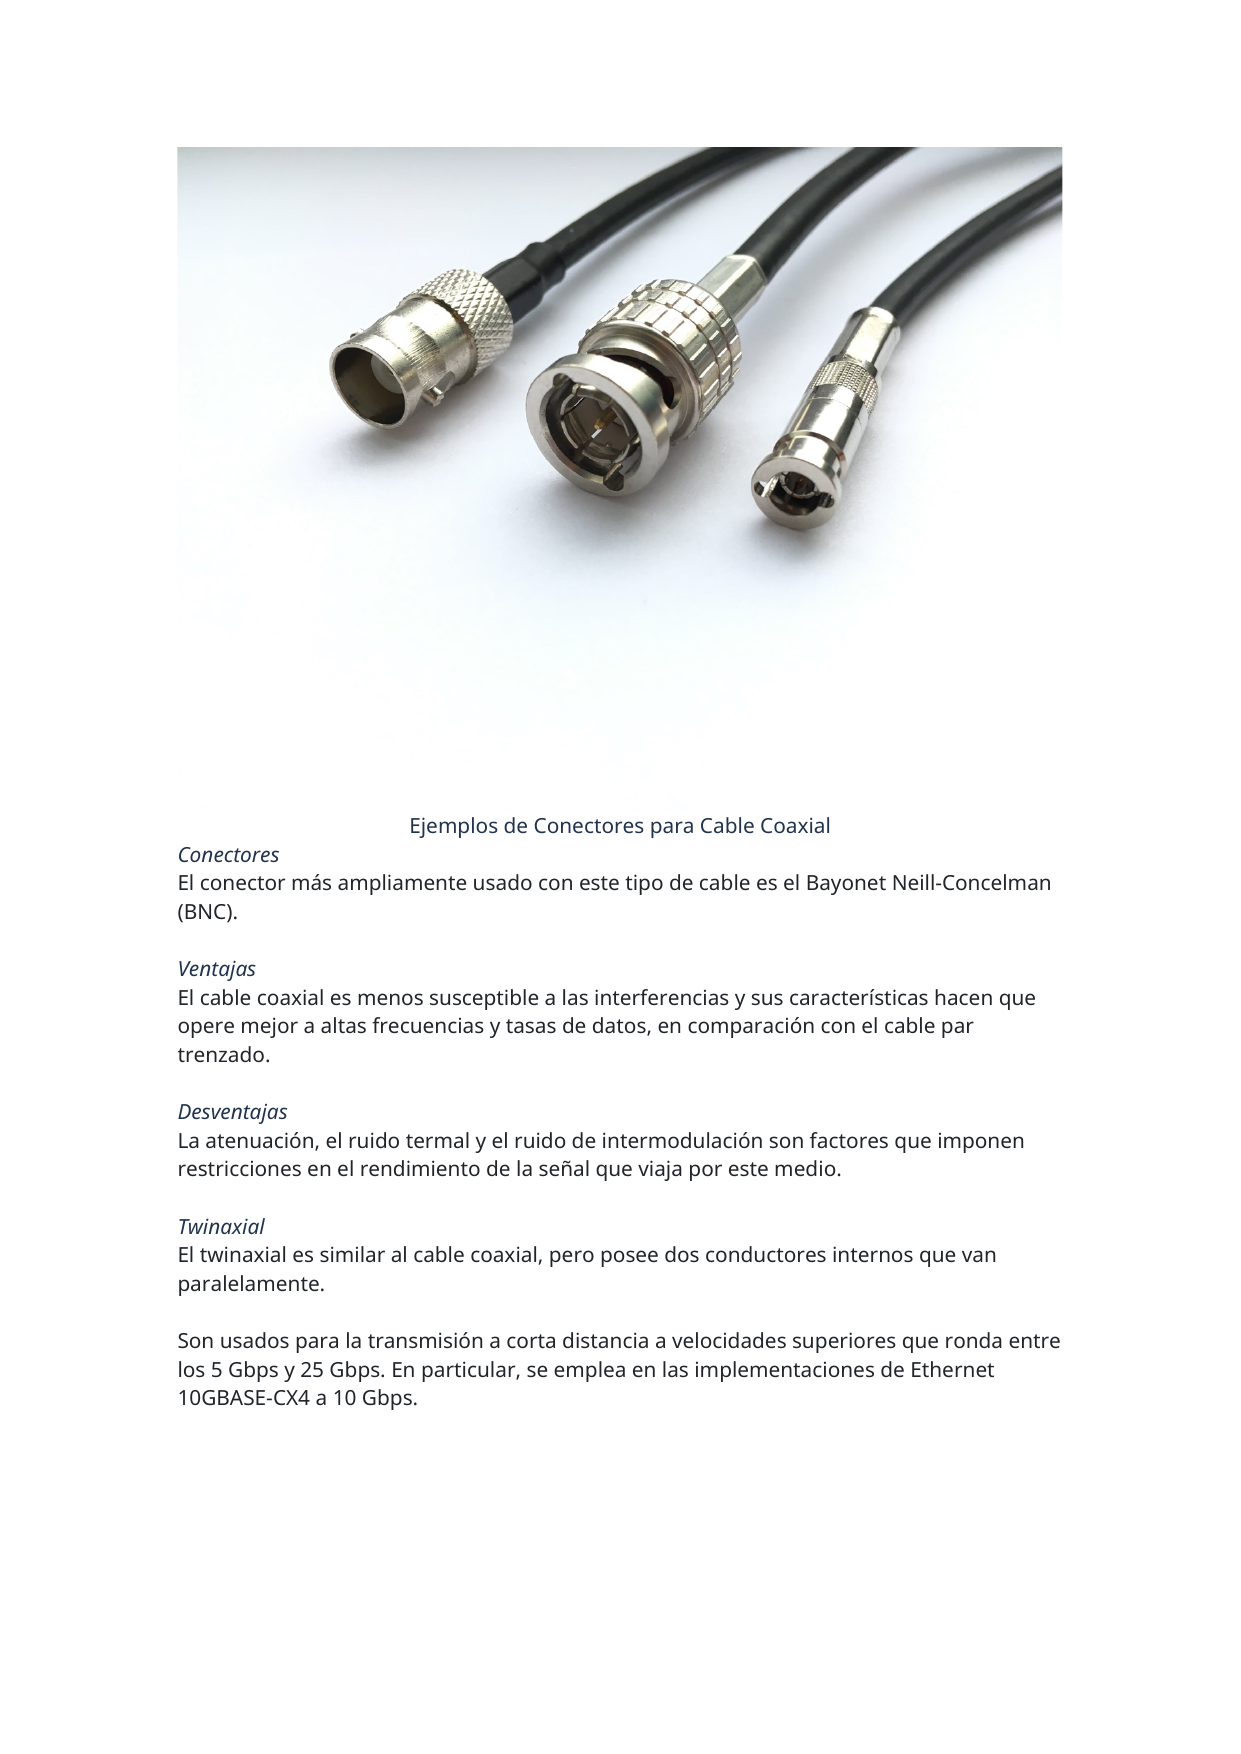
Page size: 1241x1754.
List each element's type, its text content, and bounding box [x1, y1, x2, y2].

text La atenuación, el ruido termal y el ruido de intermodulación son factores que imponen restricciones en el rendimiento de la señal que viaja por este medio. [177, 1126, 1063, 1183]
picture [177, 147, 1063, 812]
subtitle Conectores [177, 840, 1063, 868]
subtitle Ventajas [177, 954, 1063, 983]
text Son usados para la transmisión a corta distancia a velocidades superiores que ronda entre los 5 Gbps y 25 Gbps. En particular, se emplea en las implementaciones de Ethernet 10GBASE-CX4 a 10 Gbps. [177, 1326, 1063, 1412]
text El cable coaxial es menos susceptible a las interferencias y sus características hacen que opere mejor a altas frecuencias y tasas de datos, en comparación con el cable par trenzado. [177, 983, 1063, 1068]
text El conector más ampliamente usado con este tipo de cable es el Bayonet Neill-Concelman (BNC). [177, 868, 1063, 925]
subtitle Desventajas [177, 1097, 1063, 1126]
subtitle Ejemplos de Conectores para Cable Coaxial [177, 812, 1063, 840]
text El twinaxial es similar al cable coaxial, pero posee dos conductores internos que van paralelamente. [177, 1240, 1063, 1297]
subtitle Twinaxial [177, 1212, 1063, 1240]
